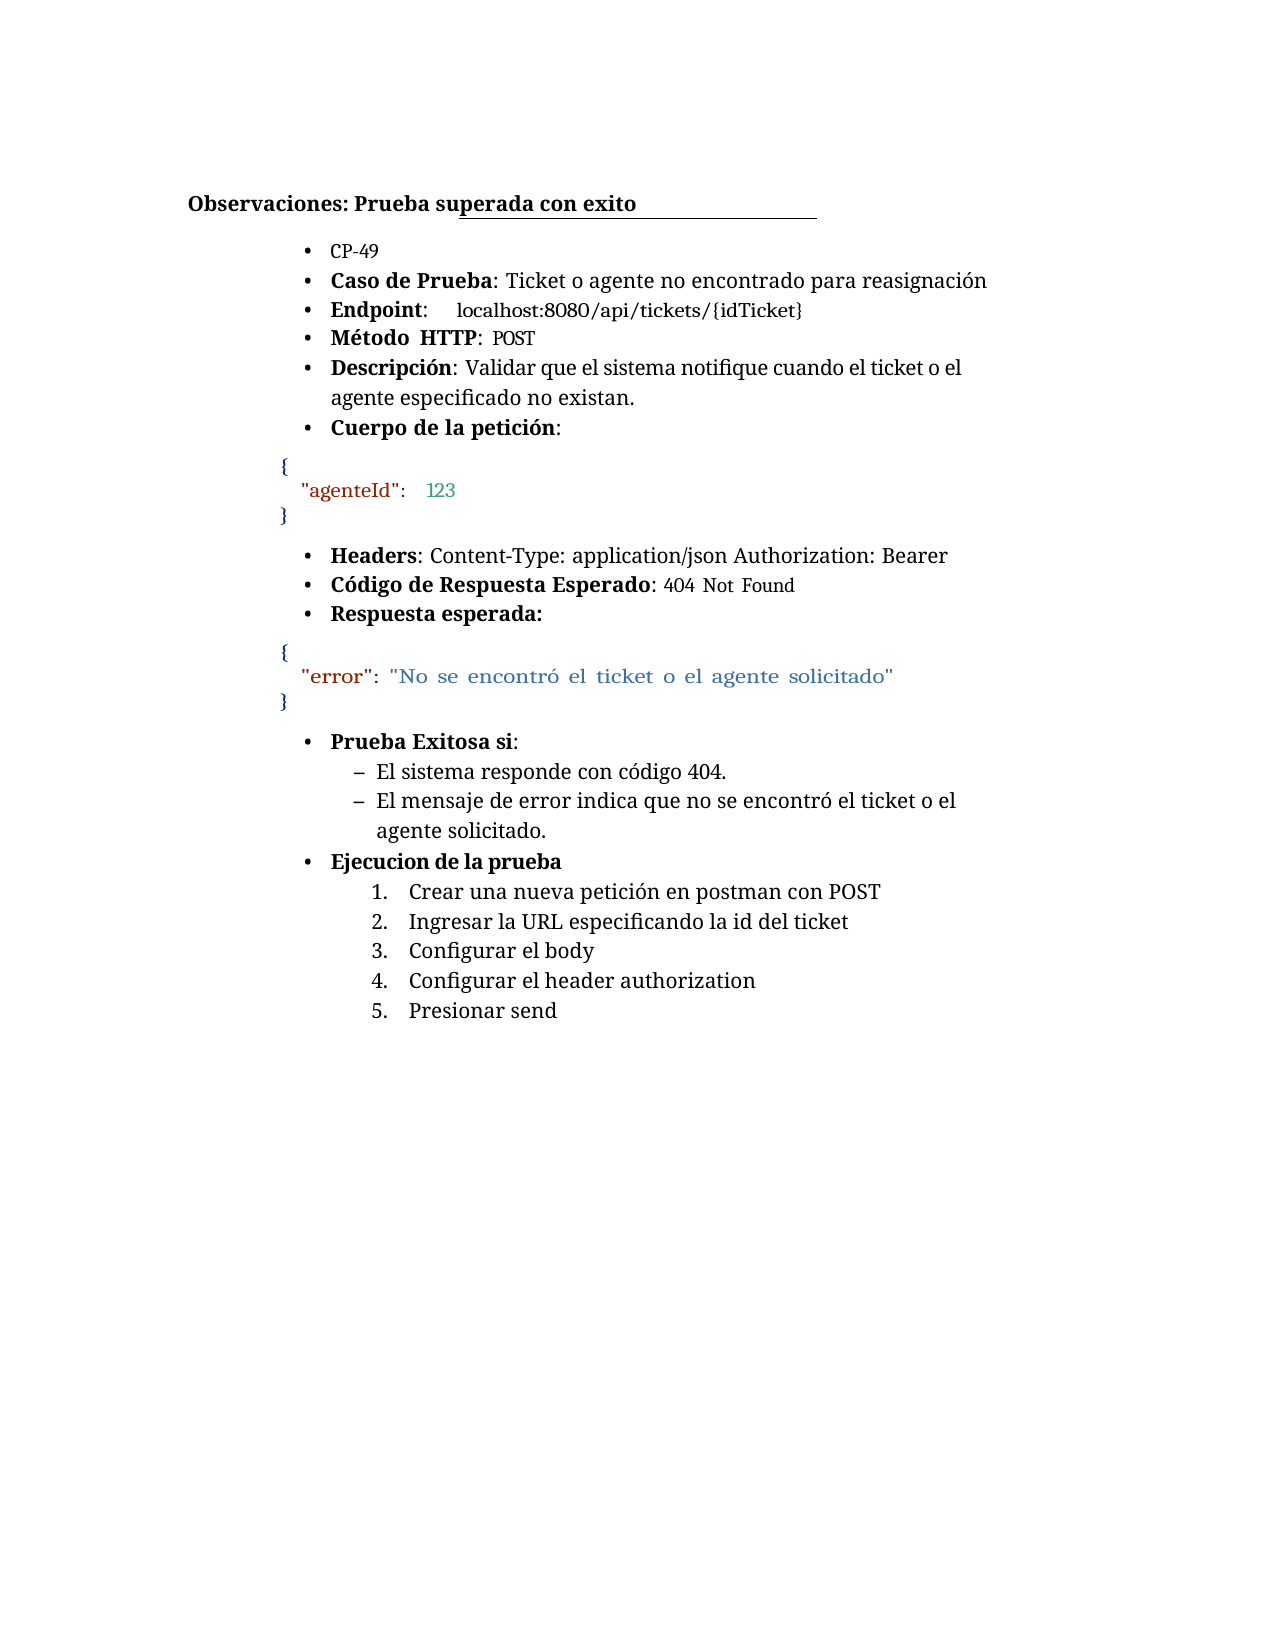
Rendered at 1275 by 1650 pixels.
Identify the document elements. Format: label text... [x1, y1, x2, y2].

list Ingresar la URL especificando la id del ticket [371, 907, 1275, 935]
list Endpoint: localhost:8080/api/tickets/{idTicket} [304, 295, 1275, 323]
list Presionar send [371, 996, 1275, 1024]
text } [279, 503, 1275, 527]
list Caso de Prueba: Ticket o agente no encontrado para reasignación [304, 266, 1275, 294]
list Descripción: Validar que el sistema notifique cuando el ticket o el agente especificado no existan. [304, 353, 995, 411]
list El mensaje de error indica que no se encontró el ticket o el agente solicitado. [354, 787, 995, 845]
list Configurar el header authorization [371, 966, 1275, 995]
subtitle Cuerpo de la petición: [304, 413, 1275, 441]
list Ejecucion de la prueba [304, 847, 1275, 876]
list Método HTTP: POST [304, 323, 1275, 352]
text "agenteId": 123 [300, 479, 1275, 503]
list El sistema responde con código 404. [354, 757, 1275, 785]
subtitle CP-49 [304, 236, 1275, 264]
text { [279, 641, 1275, 665]
text "error": "No se encontró el ticket o el agente solicitado" [300, 665, 1275, 689]
subtitle Prueba Exitosa si: [304, 727, 1275, 756]
text Observaciones: Prueba superada con exito [187, 189, 1275, 218]
text { [279, 454, 1275, 478]
list Headers: Content-Type: application/json Authorization: Bearer [304, 541, 1275, 569]
text } [279, 690, 1275, 714]
list Configurar el body [371, 937, 1275, 965]
subtitle Respuesta esperada: [304, 599, 1275, 628]
list Código de Respuesta Esperado: 404 Not Found [304, 570, 1275, 598]
list Crear una nueva petición en postman con POST [371, 877, 1275, 906]
